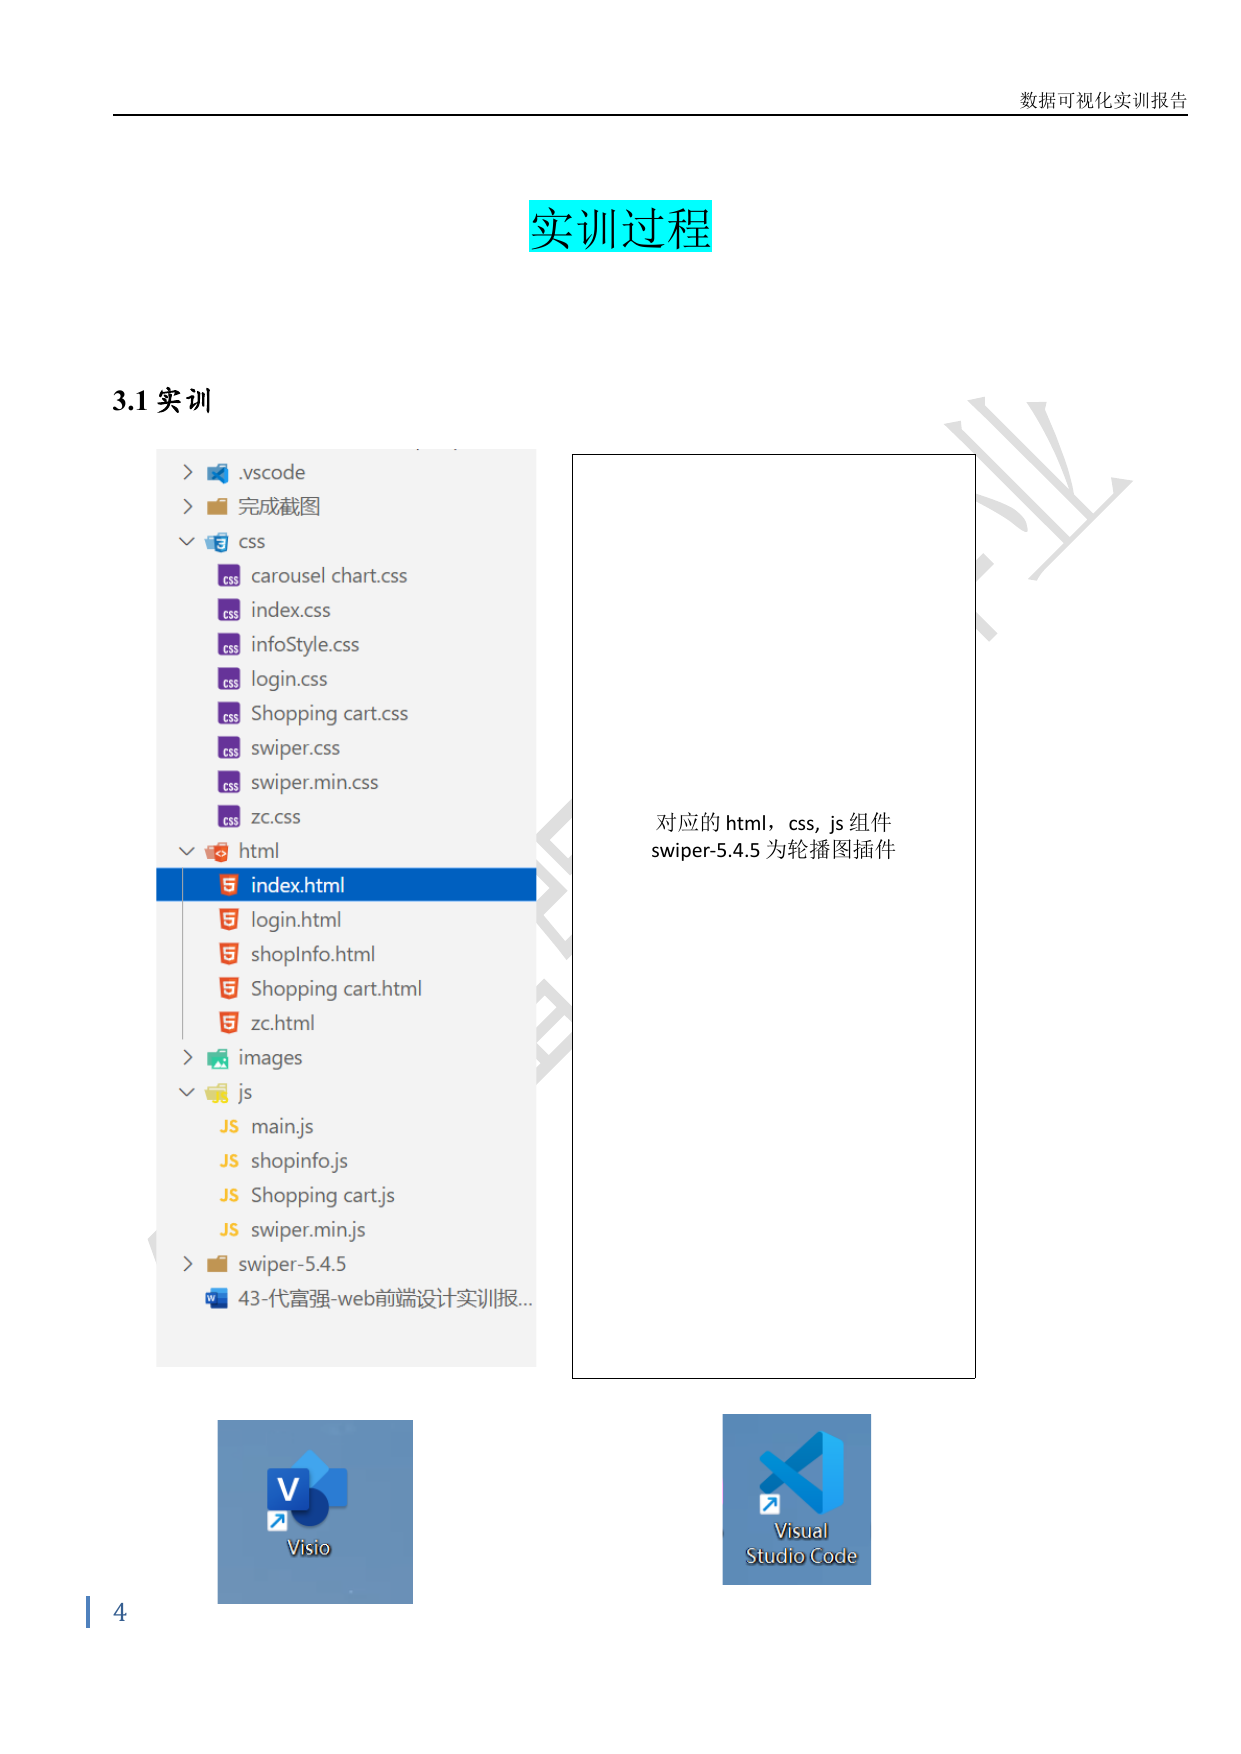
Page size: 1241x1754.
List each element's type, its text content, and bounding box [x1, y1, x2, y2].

picture [216, 1420, 413, 1603]
text 3.1实训准备 [112, 366, 1128, 431]
subtitle 实训过程 [112, 193, 1128, 258]
picture [721, 1414, 871, 1583]
picture [156, 449, 537, 1367]
